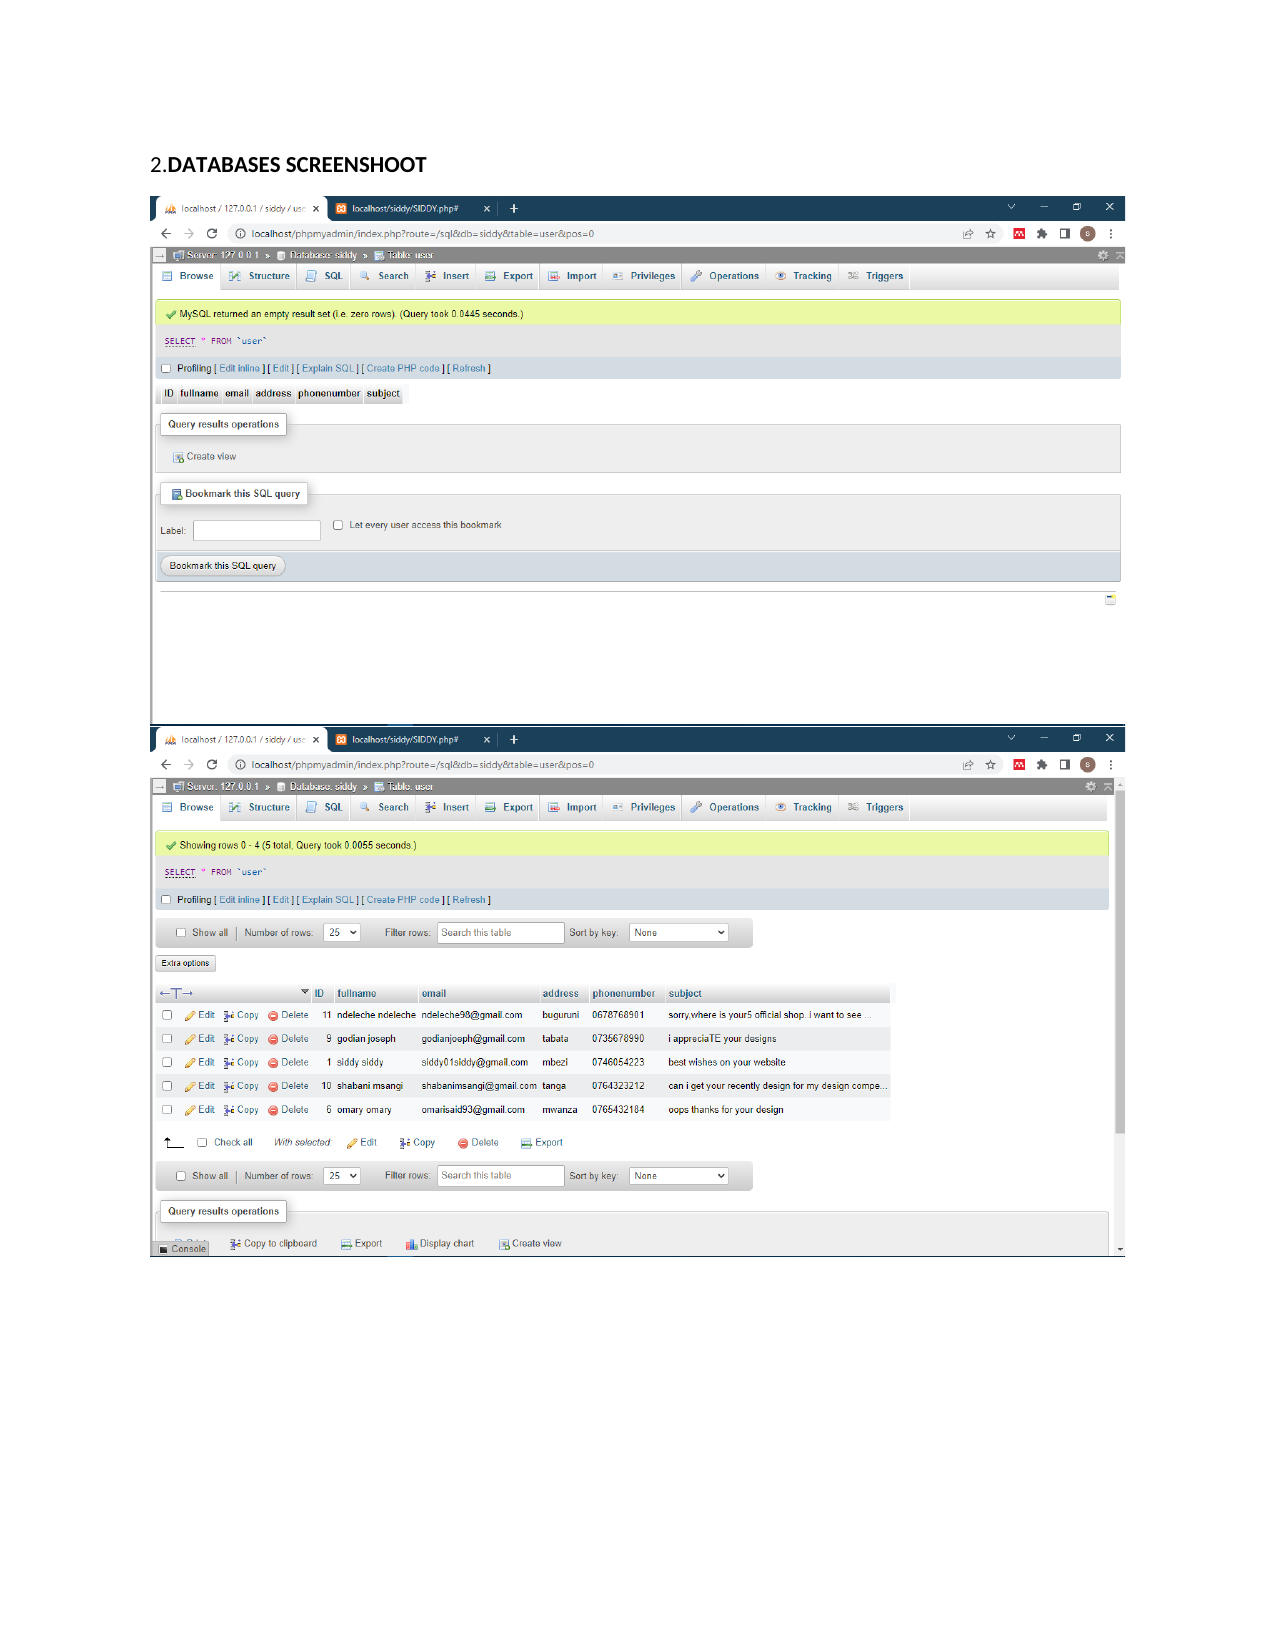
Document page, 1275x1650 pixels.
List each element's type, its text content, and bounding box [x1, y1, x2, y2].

picture [150, 196, 1125, 726]
text 2.DATABASES SCREENSHOOT [150, 150, 1125, 178]
picture [150, 727, 1125, 1257]
